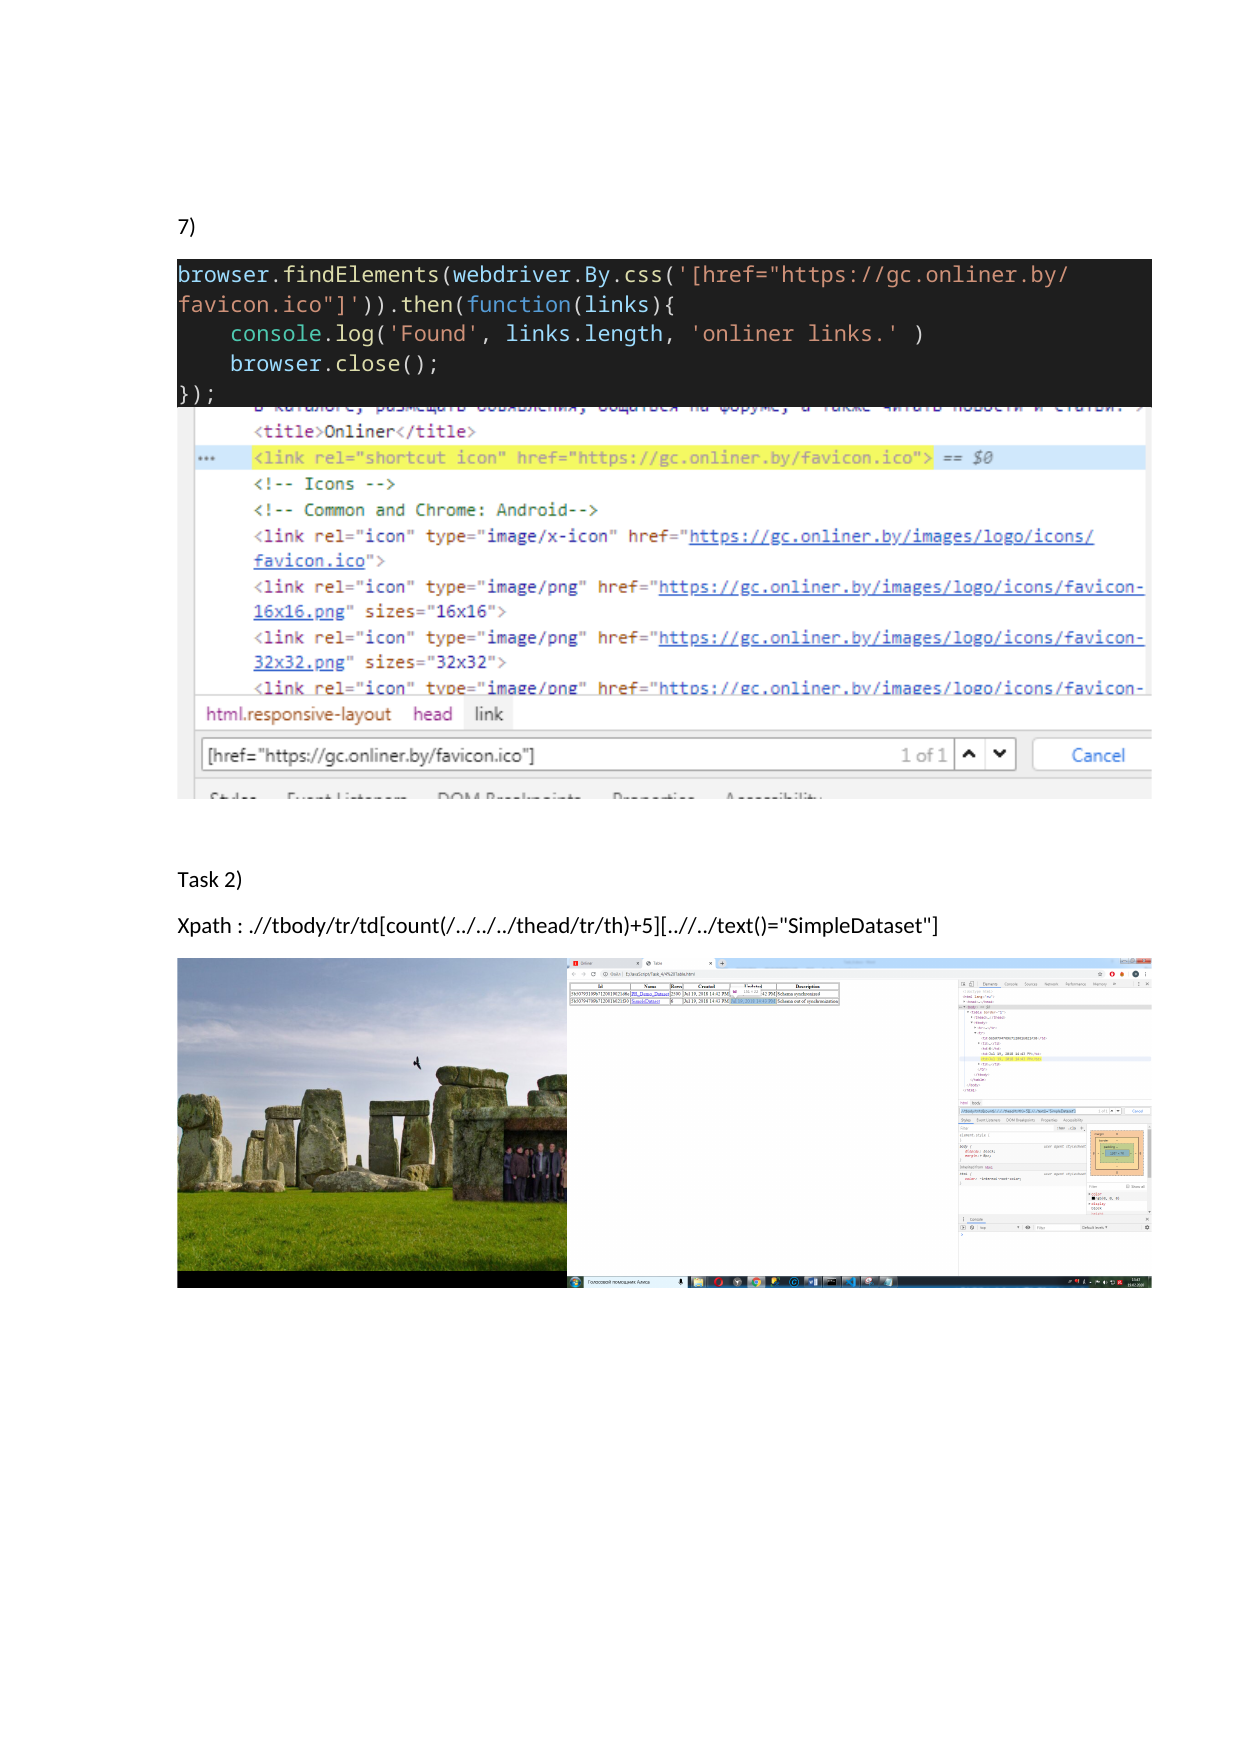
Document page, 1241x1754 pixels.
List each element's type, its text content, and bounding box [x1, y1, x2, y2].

picture [177, 407, 1152, 799]
picture [177, 958, 1152, 1288]
text 7) [177, 212, 1152, 240]
text browser.close(); [177, 348, 1152, 378]
text console.log('Found', links.length, 'onliner links.' ) [177, 318, 1152, 348]
text Task 2) [177, 865, 1152, 893]
text browser.findElements(webdriver.By.css('[href="https://gc.onliner.by/favicon.ico"]')).then(function(links){ [177, 259, 1152, 318]
text Xpath : .//tbody/tr/td[count(/../../../thead/tr/th)+5][..//../text()="SimpleDataset"] [177, 912, 1152, 940]
text }); [177, 378, 1152, 407]
